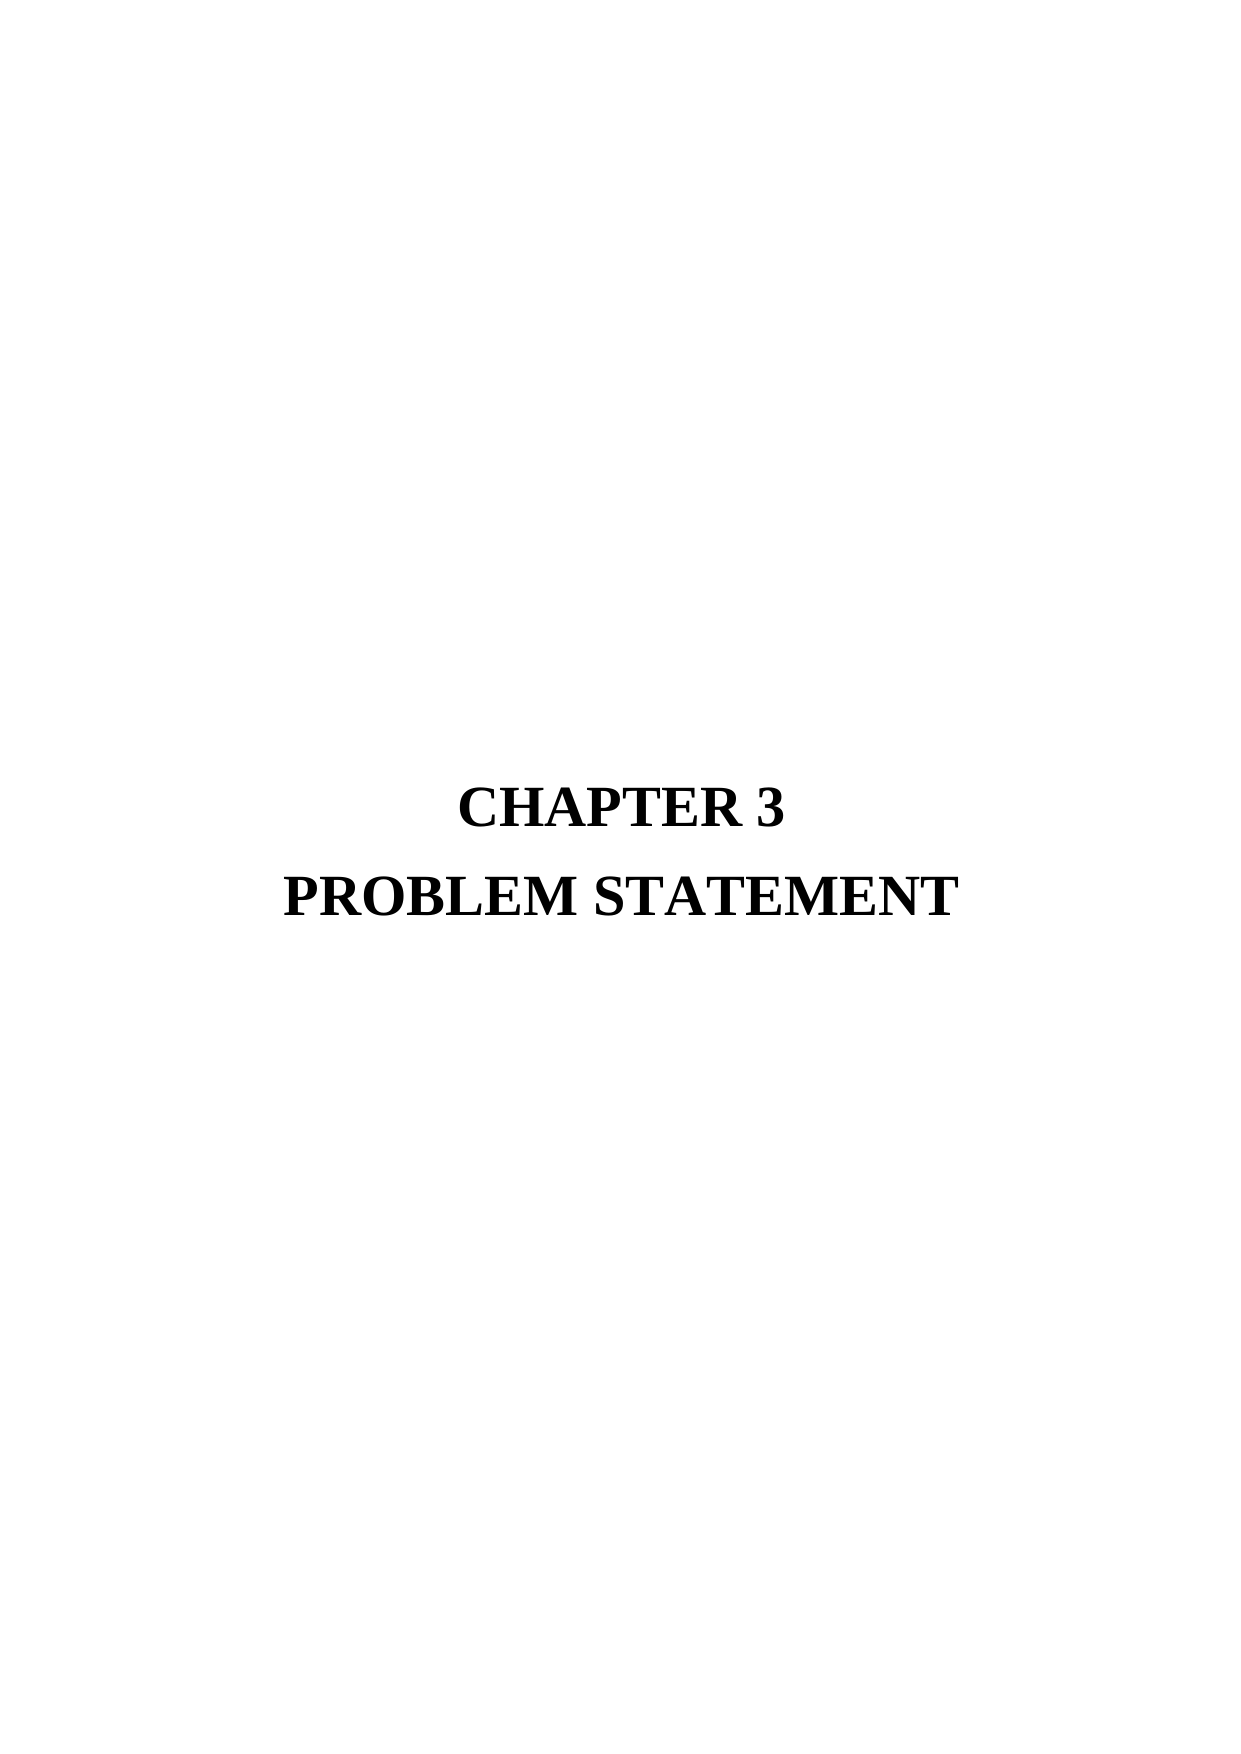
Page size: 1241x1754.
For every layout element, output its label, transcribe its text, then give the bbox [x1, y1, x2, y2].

text PROBLEM STATEMENT [150, 861, 1093, 928]
text CHAPTER 3 [150, 772, 1093, 839]
